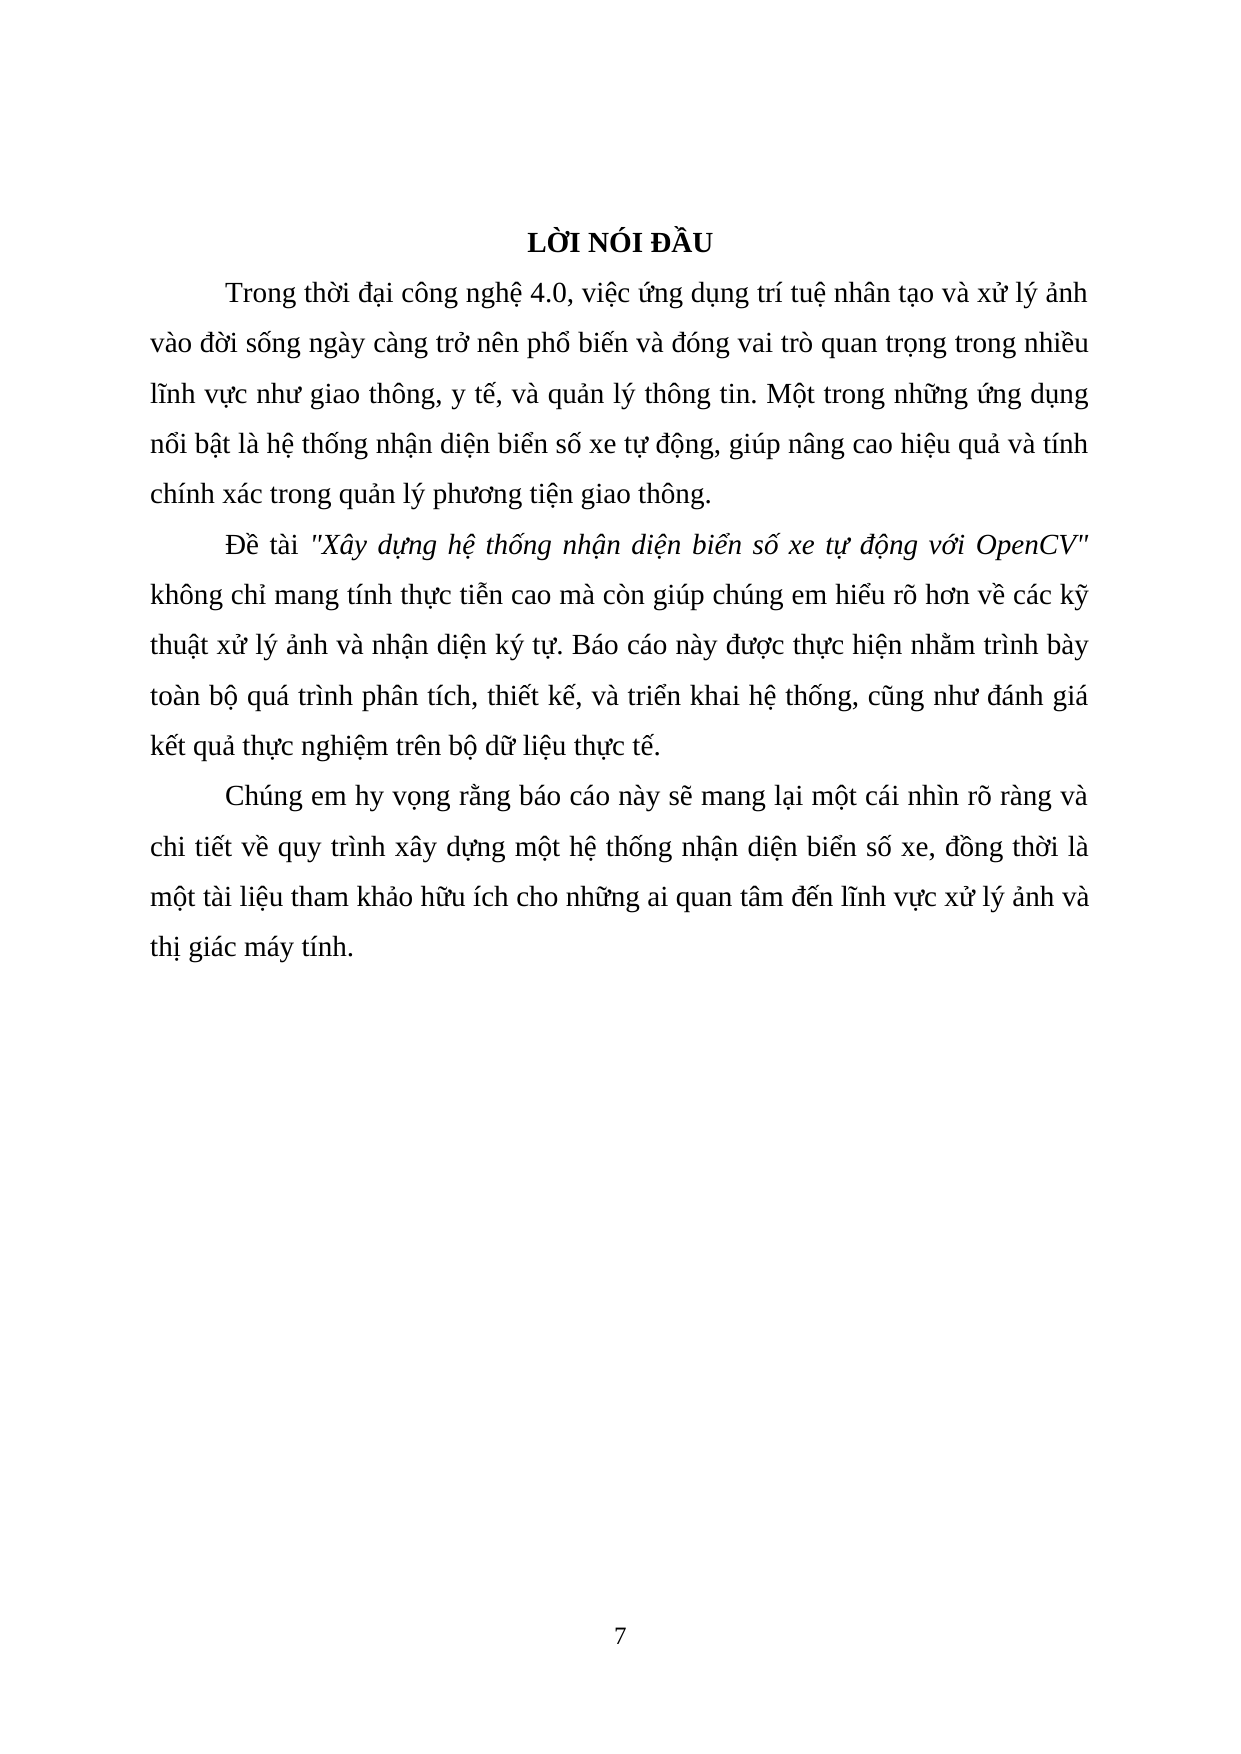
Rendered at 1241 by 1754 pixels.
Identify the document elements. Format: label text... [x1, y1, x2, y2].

text Đề tài "Xây dựng hệ thống nhận diện biển số xe tự động với OpenCV" không chỉ mang tính thực tiễn cao mà còn giúp chúng em hiểu rõ hơn về các kỹ thuật xử lý ảnh và nhận diện ký tự. Báo cáo này được thực hiện nhằm trình bày toàn bộ quá trình phân tích, thiết kế, và triển khai hệ thống, cũng như đánh giá kết quả thực nghiệm trên bộ dữ liệu thực tế. [150, 527, 1090, 762]
subtitle LỜI NÓI ĐẦU [150, 225, 1090, 258]
text Trong thời đại công nghệ 4.0, việc ứng dụng trí tuệ nhân tạo và xử lý ảnh vào đời sống ngày càng trở nên phổ biến và đóng vai trò quan trọng trong nhiều lĩnh vực như giao thông, y tế, và quản lý thông tin. Một trong những ứng dụng nổi bật là hệ thống nhận diện biển số xe tự động, giúp nâng cao hiệu quả và tính chính xác trong quản lý phương tiện giao thông. [150, 275, 1090, 510]
text Chúng em hy vọng rằng báo cáo này sẽ mang lại một cái nhìn rõ ràng và chi tiết về quy trình xây dựng một hệ thống nhận diện biển số xe, đồng thời là một tài liệu tham khảo hữu ích cho những ai quan tâm đến lĩnh vực xử lý ảnh và thị giác máy tính. [150, 778, 1090, 963]
